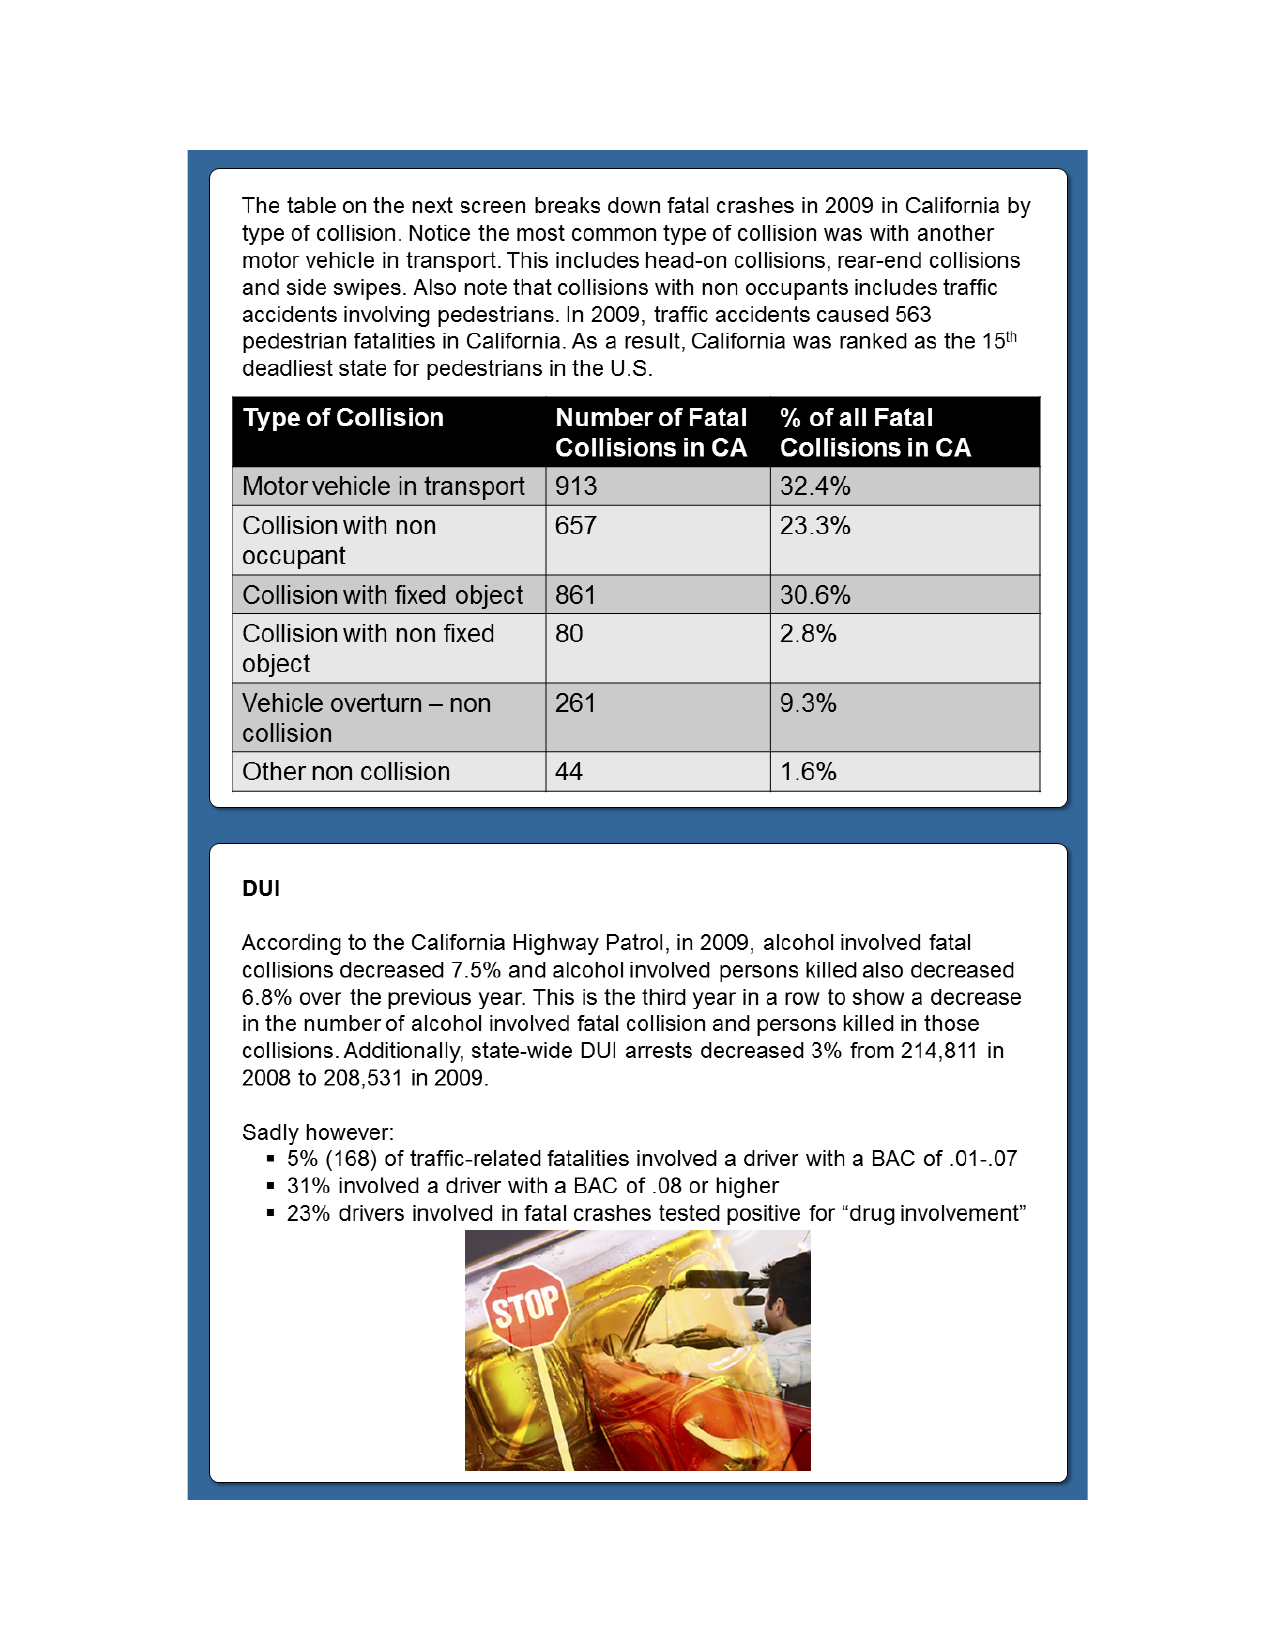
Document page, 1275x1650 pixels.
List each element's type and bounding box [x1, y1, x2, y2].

picture [187, 150, 1088, 1500]
